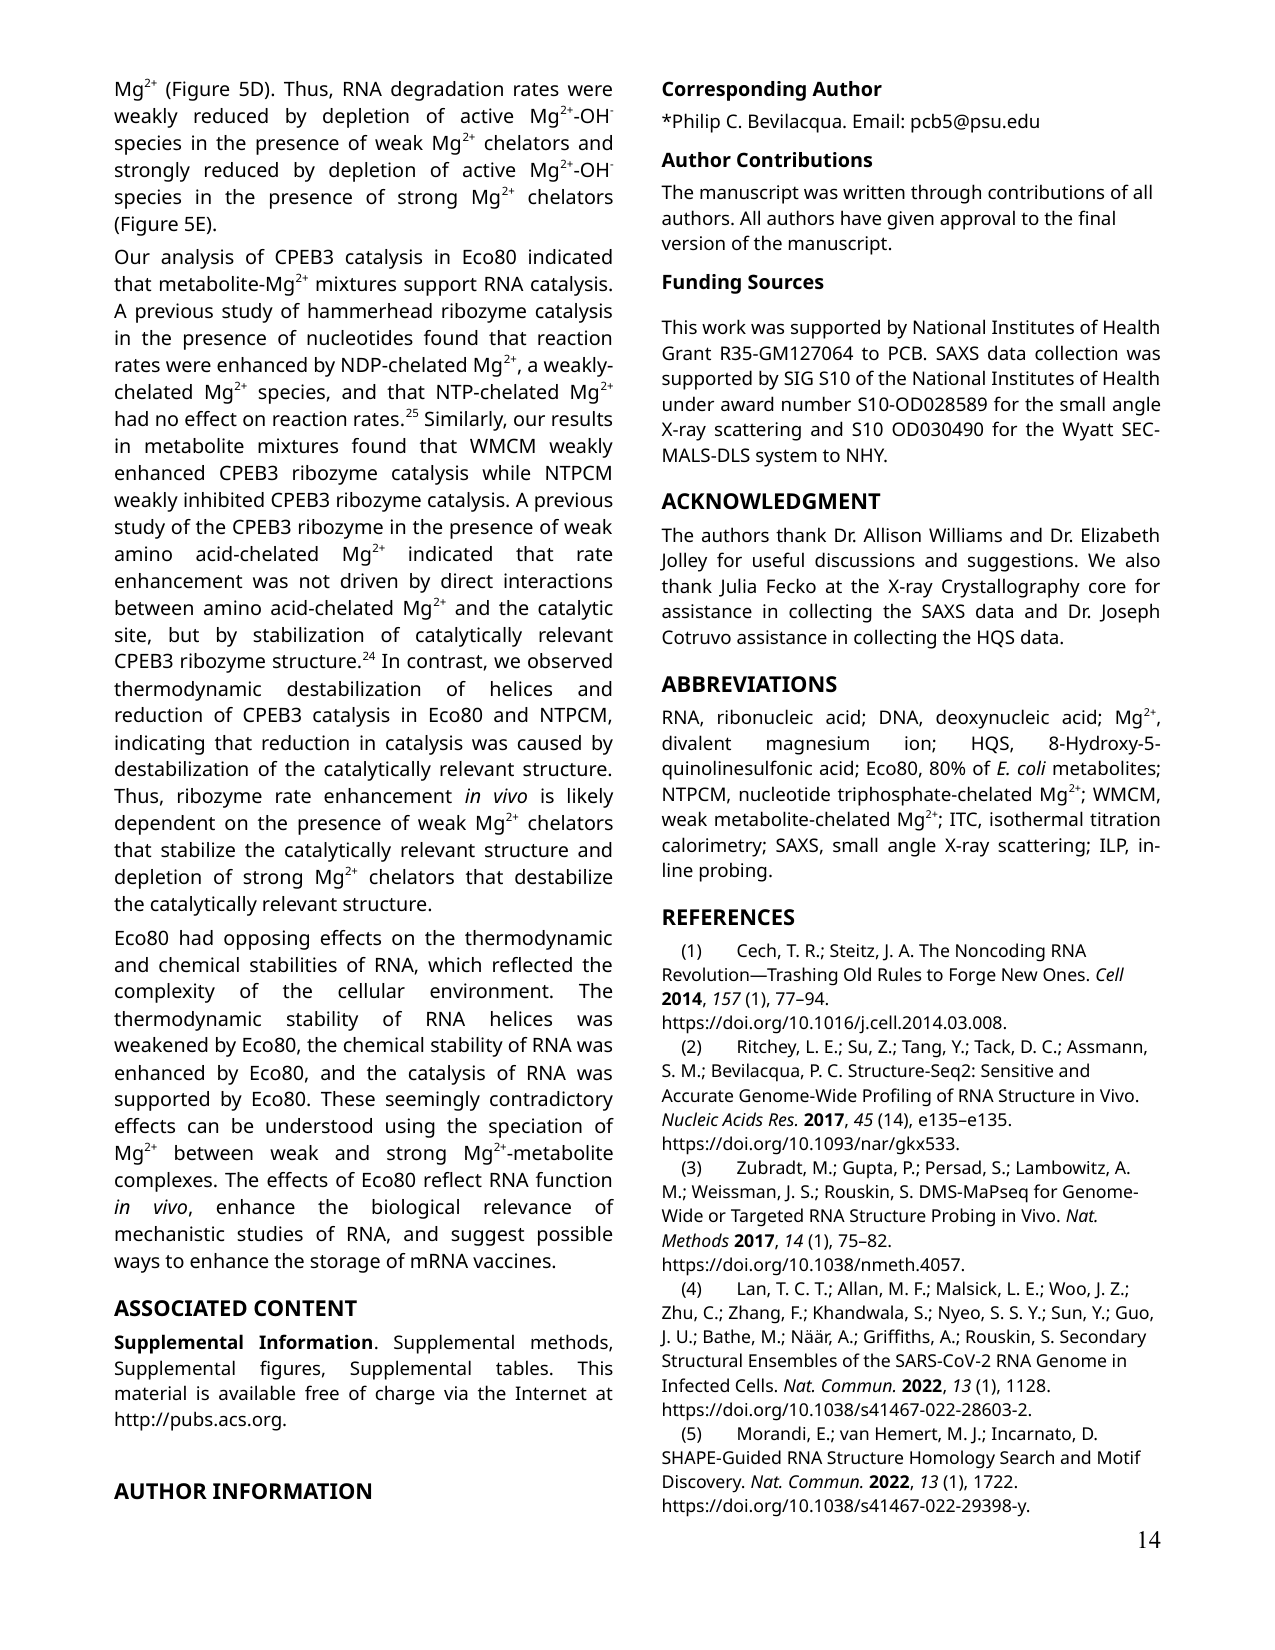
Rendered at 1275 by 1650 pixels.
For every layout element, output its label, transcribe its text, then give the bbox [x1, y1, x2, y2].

subtitle Author Contributions [661, 146, 1161, 173]
text Our analysis of CPEB3 catalysis in Eco80 indicated that metabolite-Mg2+ mixtures support RNA catalysis. A previous study of hammerhead ribozyme catalysis in the presence of nucleotides found that reaction rates were enhanced by NDP-chelated Mg2+, a weakly-chelated Mg2+ species, and that NTP-chelated Mg2+ had no effect on reaction rates.25 Similarly, our results in metabolite mixtures found that WMCM weakly enhanced CPEB3 ribozyme catalysis while NTPCM weakly inhibited CPEB3 ribozyme catalysis. A previous study of the CPEB3 ribozyme in the presence of weak amino acid-chelated Mg2+ indicated that rate enhancement was not driven by direct interactions between amino acid-chelated Mg2+ and the catalytic site, but by stabilization of catalytically relevant CPEB3 ribozyme structure.24 In contrast, we observed thermodynamic destabilization of helices and reduction of CPEB3 catalysis in Eco80 and NTPCM, indicating that reduction in catalysis was caused by destabilization of the catalytically relevant structure. Thus, ribozyme rate enhancement in vivo is likely dependent on the presence of weak Mg2+ chelators that stabilize the catalytically relevant structure and depletion of strong Mg2+ chelators that destabilize the catalytically relevant structure. [114, 243, 613, 918]
text (3) Zubradt, M.; Gupta, P.; Persad, S.; Lambowitz, A. M.; Weissman, J. S.; Rouskin, S. DMS-MaPseq for Genome-Wide or Targeted RNA Structure Probing in Vivo. Nat. Methods 2017, 14 (1), 75–82. https://doi.org/10.1038/nmeth.4057. [661, 1156, 1161, 1276]
text The authors thank Dr. Allison Williams and Dr. Elizabeth Jolley for useful discussions and suggestions. We also thank Julia Fecko at the X-ray Crystallography core for assistance in collecting the SAXS data and Dr. Joseph Cotruvo assistance in collecting the HQS data. [661, 522, 1161, 650]
text (2) Ritchey, L. E.; Su, Z.; Tang, Y.; Tack, D. C.; Assmann, S. M.; Bevilacqua, P. C. Structure-Seq2: Sensitive and Accurate Genome-Wide Profiling of RNA Structure in Vivo. Nucleic Acids Res. 2017, 45 (14), e135–e135. https://doi.org/10.1093/nar/gkx533. [661, 1035, 1161, 1156]
text Eco80 had opposing effects on the thermodynamic and chemical stabilities of RNA, which reflected the complexity of the cellular environment. The thermodynamic stability of RNA helices was weakened by Eco80, the chemical stability of RNA was enhanced by Eco80, and the catalysis of RNA was supported by Eco80. These seemingly contradictory effects can be understood using the speciation of Mg2+ between weak and strong Mg2+-metabolite complexes. The effects of Eco80 reflect RNA function in vivo, enhance the biological relevance of mechanistic studies of RNA, and suggest possible ways to enhance the storage of mRNA vaccines. [114, 924, 613, 1274]
title This work was supported by National Institutes of Health Grant R35-GM127064 to PCB. SAXS data collection was supported by SIG S10 of the National Institutes of Health under award number S10-OD028589 for the small angle X-ray scattering and S10 OD030490 for the Wyatt SEC-MALS-DLS system to NHY. [661, 314, 1161, 467]
text (1) Cech, T. R.; Steitz, J. A. The Noncoding RNA Revolution—Trashing Old Rules to Forge New Ones. Cell 2014, 157 (1), 77–94. https://doi.org/10.1016/j.cell.2014.03.008. [661, 938, 1161, 1035]
text The manuscript was written through contributions of all authors. All authors have given approval to the final version of the manuscript. [661, 179, 1161, 256]
text *Philip C. Bevilacqua. Email: pcb5@psu.edu [661, 108, 1161, 134]
subtitle Funding Sources [661, 268, 1161, 296]
title ASSOCIATED CONTENT [114, 1293, 613, 1323]
title REFERENCES [661, 902, 1161, 932]
title AUTHOR INFORMATION [114, 1476, 613, 1506]
subtitle Corresponding Author [661, 75, 1161, 102]
text (5) Morandi, E.; van Hemert, M. J.; Incarnato, D. SHAPE-Guided RNA Structure Homology Search and Motif Discovery. Nat. Commun. 2022, 13 (1), 1722. https://doi.org/10.1038/s41467-022-29398-y. [661, 1421, 1161, 1518]
text Supplemental Information. Supplemental methods, Supplemental figures, Supplemental tables. This material is available free of charge via the Internet at http://pubs.acs.org. [114, 1329, 613, 1431]
text RNA, ribonucleic acid; DNA, deoxynucleic acid; Mg2+, divalent magnesium ion; HQS, 8-Hydroxy-5-quinolinesulfonic acid; Eco80, 80% of E. coli metabolites; NTPCM, nucleotide triphosphate-chelated Mg2+; WMCM, weak metabolite-chelated Mg2+; ITC, isothermal titration calorimetry; SAXS, small angle X-ray scattering; ILP, in-line probing. [661, 704, 1161, 883]
text (4) Lan, T. C. T.; Allan, M. F.; Malsick, L. E.; Woo, J. Z.; Zhu, C.; Zhang, F.; Khandwala, S.; Nyeo, S. S. Y.; Sun, Y.; Guo, J. U.; Bathe, M.; Näär, A.; Griffiths, A.; Rouskin, S. Secondary Structural Ensembles of the SARS-CoV-2 RNA Genome in Infected Cells. Nat. Commun. 2022, 13 (1), 1128. https://doi.org/10.1038/s41467-022-28603-2. [661, 1276, 1161, 1421]
title ACKNOWLEDGMENT [661, 486, 1161, 516]
title ABBREVIATIONS [661, 668, 1161, 698]
